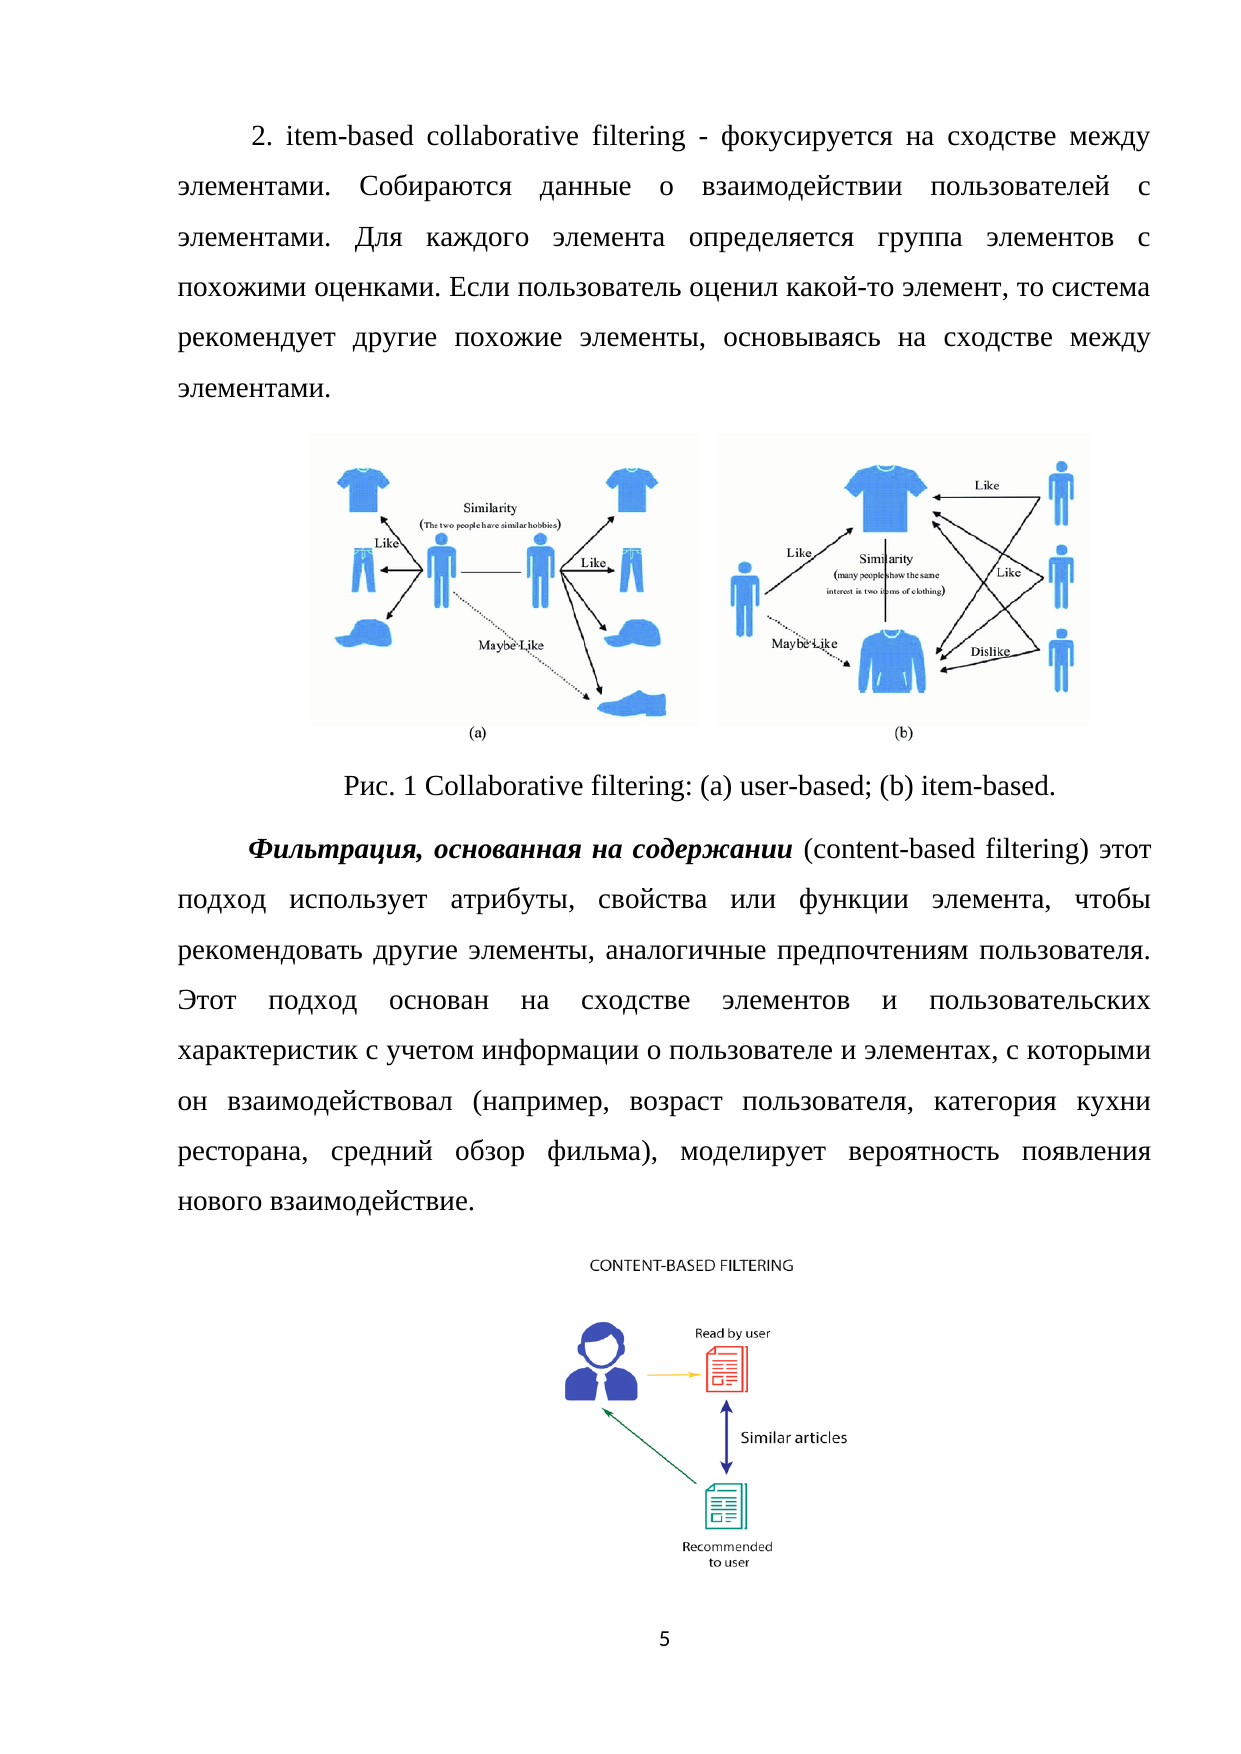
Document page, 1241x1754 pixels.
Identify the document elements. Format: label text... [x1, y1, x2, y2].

text 2. item-based collaborative filtering - фокусируется на сходстве между элементами. Собираются данные о взаимодействии пользователей с элементами. Для каждого элемента определяется группа элементов с похожими оценками. Если пользователь оценил какой-то элемент, то система рекомендует другие похожие элементы, основываясь на сходстве между элементами. [177, 118, 1152, 403]
picture [309, 432, 1091, 742]
text Фильтрация, основанная на содержании (content-based filtering) этот подход использует атрибуты, свойства или функции элемента, чтобы рекомендовать другие элементы, аналогичные предпочтениям пользователя. Этот подход основан на сходстве элементов и пользовательских характеристик с учетом информации о пользователе и элементах, с которыми он взаимодействовал (например, возраст пользователя, категория кухни ресторана, средний обзор фильма), моделирует вероятность появления нового взаимодействие. [177, 831, 1152, 1217]
text Рис. 1 Сollaborative filtering: (a) user-based; (b) item-based. [177, 768, 1152, 802]
picture [539, 1246, 861, 1600]
